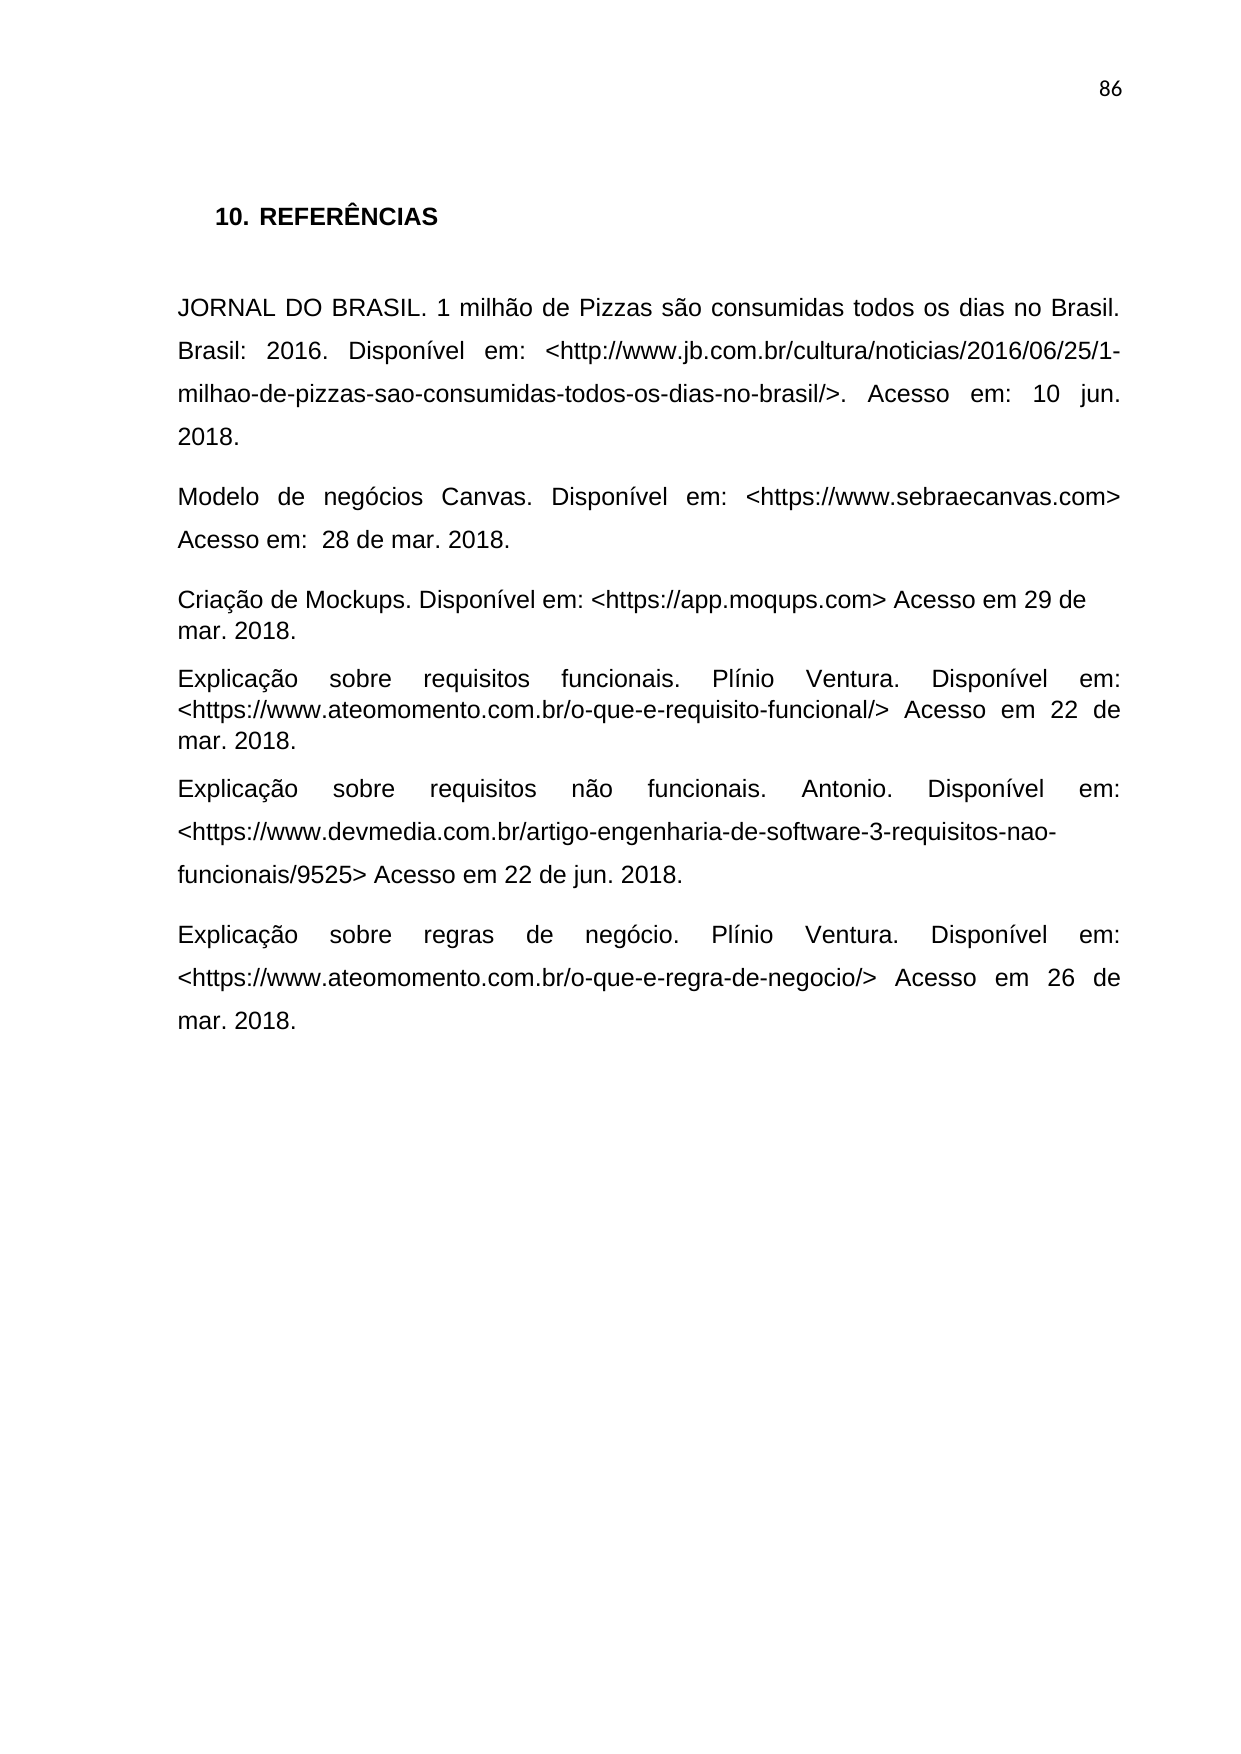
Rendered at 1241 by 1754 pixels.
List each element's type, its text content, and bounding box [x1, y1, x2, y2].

text JORNAL DO BRASIL. 1 milhão de Pizzas são consumidas todos os dias no Brasil. Brasil: 2016. Disponível em: <http://www.jb.com.br/cultura/noticias/2016/06/25/1-milhao-de-pizzas-sao-consumidas-todos-os-dias-no-brasil/>. Acesso em: 10 jun. 2018. [177, 293, 1122, 451]
text Modelo de negócios Canvas. Disponível em: <https://www.sebraecanvas.com> Acesso em: 28 de mar. 2018. [177, 482, 1122, 554]
text Explicação sobre requisitos não funcionais. Antonio. Disponível em: <https://www.devmedia.com.br/artigo-engenharia-de-software-3-requisitos-nao-funcionais/9525> Acesso em 22 de jun. 2018. [177, 774, 1122, 889]
text Criação de Mockups. Disponível em: <https://app.moqups.com> Acesso em 29 de mar. 2018. [177, 585, 1122, 645]
text Explicação sobre requisitos funcionais. Plínio Ventura. Disponível em: <https://www.ateomomento.com.br/o-que-e-requisito-funcional/> Acesso em 22 de mar. 2018. [177, 664, 1122, 755]
text Explicação sobre regras de negócio. Plínio Ventura. Disponível em: <https://www.ateomomento.com.br/o-que-e-regra-de-negocio/> Acesso em 26 de mar. 2018. [177, 920, 1122, 1035]
text REFERÊNCIAS [215, 202, 1122, 231]
